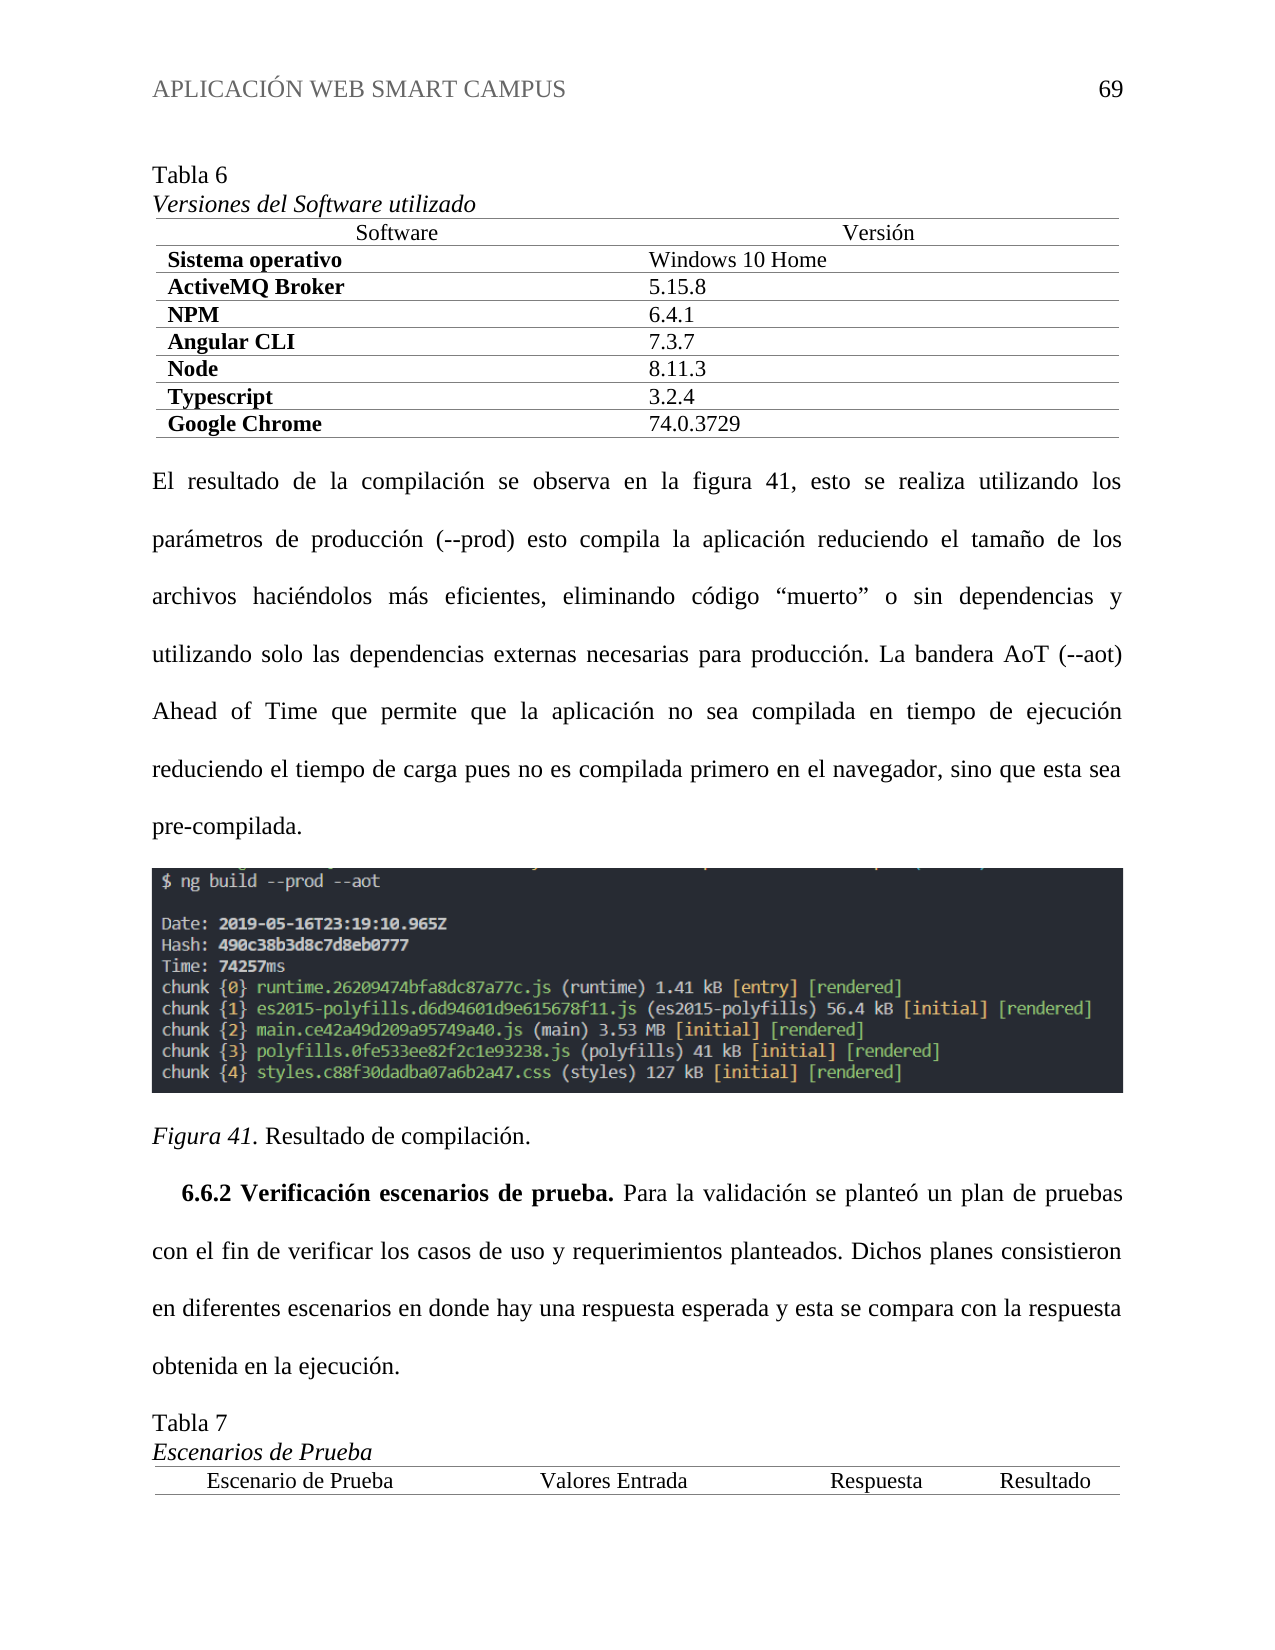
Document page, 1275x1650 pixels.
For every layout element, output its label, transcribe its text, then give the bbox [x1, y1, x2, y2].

table_cell Node [156, 356, 637, 382]
text Tabla 7 Escenarios de Prueba [152, 1408, 1123, 1466]
table_cell Google Chrome [156, 410, 637, 437]
table_cell 74.0.3729 [638, 410, 1119, 437]
subtitle 6.6.2 Verificación escenarios de prueba. Para la validación se planteó un plan de pruebas con el fin de verificar los casos de uso y requerimientos planteados. Dichos planes consistieron en diferentes escenarios en donde hay una respuesta esperada y esta se compara con la respuesta obtenida en la ejecución. [152, 1178, 1123, 1380]
table_cell 7.3.7 [638, 328, 1119, 354]
text Tabla 6 Versiones del Software utilizado [152, 160, 1123, 217]
table_cell Windows 10 Home [638, 246, 1119, 272]
table_header Versión [638, 219, 1119, 245]
text El resultado de la compilación se observa en la figura 41, esto se realiza utilizando los parámetros de producción (--prod) esto compila la aplicación reduciendo el tamaño de los archivos haciéndolos más eficientes, eliminando código “muerto” o sin dependencias y utilizando solo las dependencias externas necesarias para producción. La bandera AoT (--aot) Ahead of Time que permite que la aplicación no sea compilada en tiempo de ejecución reduciendo el tiempo de carga pues no es compilada primero en el navegador, sino que esta sea pre-compilada. [152, 466, 1123, 840]
text Figura 41. Resultado de compilación. [152, 1121, 1123, 1150]
table_cell 3.2.4 [638, 383, 1119, 409]
table_header Valores Entrada [445, 1467, 782, 1493]
table_cell 5.15.8 [638, 273, 1119, 300]
picture [151, 868, 1124, 1093]
table_cell Typescript [156, 383, 637, 409]
table_header Software [156, 219, 637, 245]
table_header Escenario de Prueba [155, 1467, 445, 1493]
table_cell ActiveMQ Broker [156, 273, 637, 300]
table_header Respuesta [783, 1467, 970, 1493]
table_cell Sistema operativo [156, 246, 637, 272]
table_cell NPM [156, 301, 637, 327]
table_cell 6.4.1 [638, 301, 1119, 327]
table_cell Angular CLI [156, 328, 637, 354]
table_cell 8.11.3 [638, 356, 1119, 382]
table_header Resultado [970, 1467, 1120, 1493]
